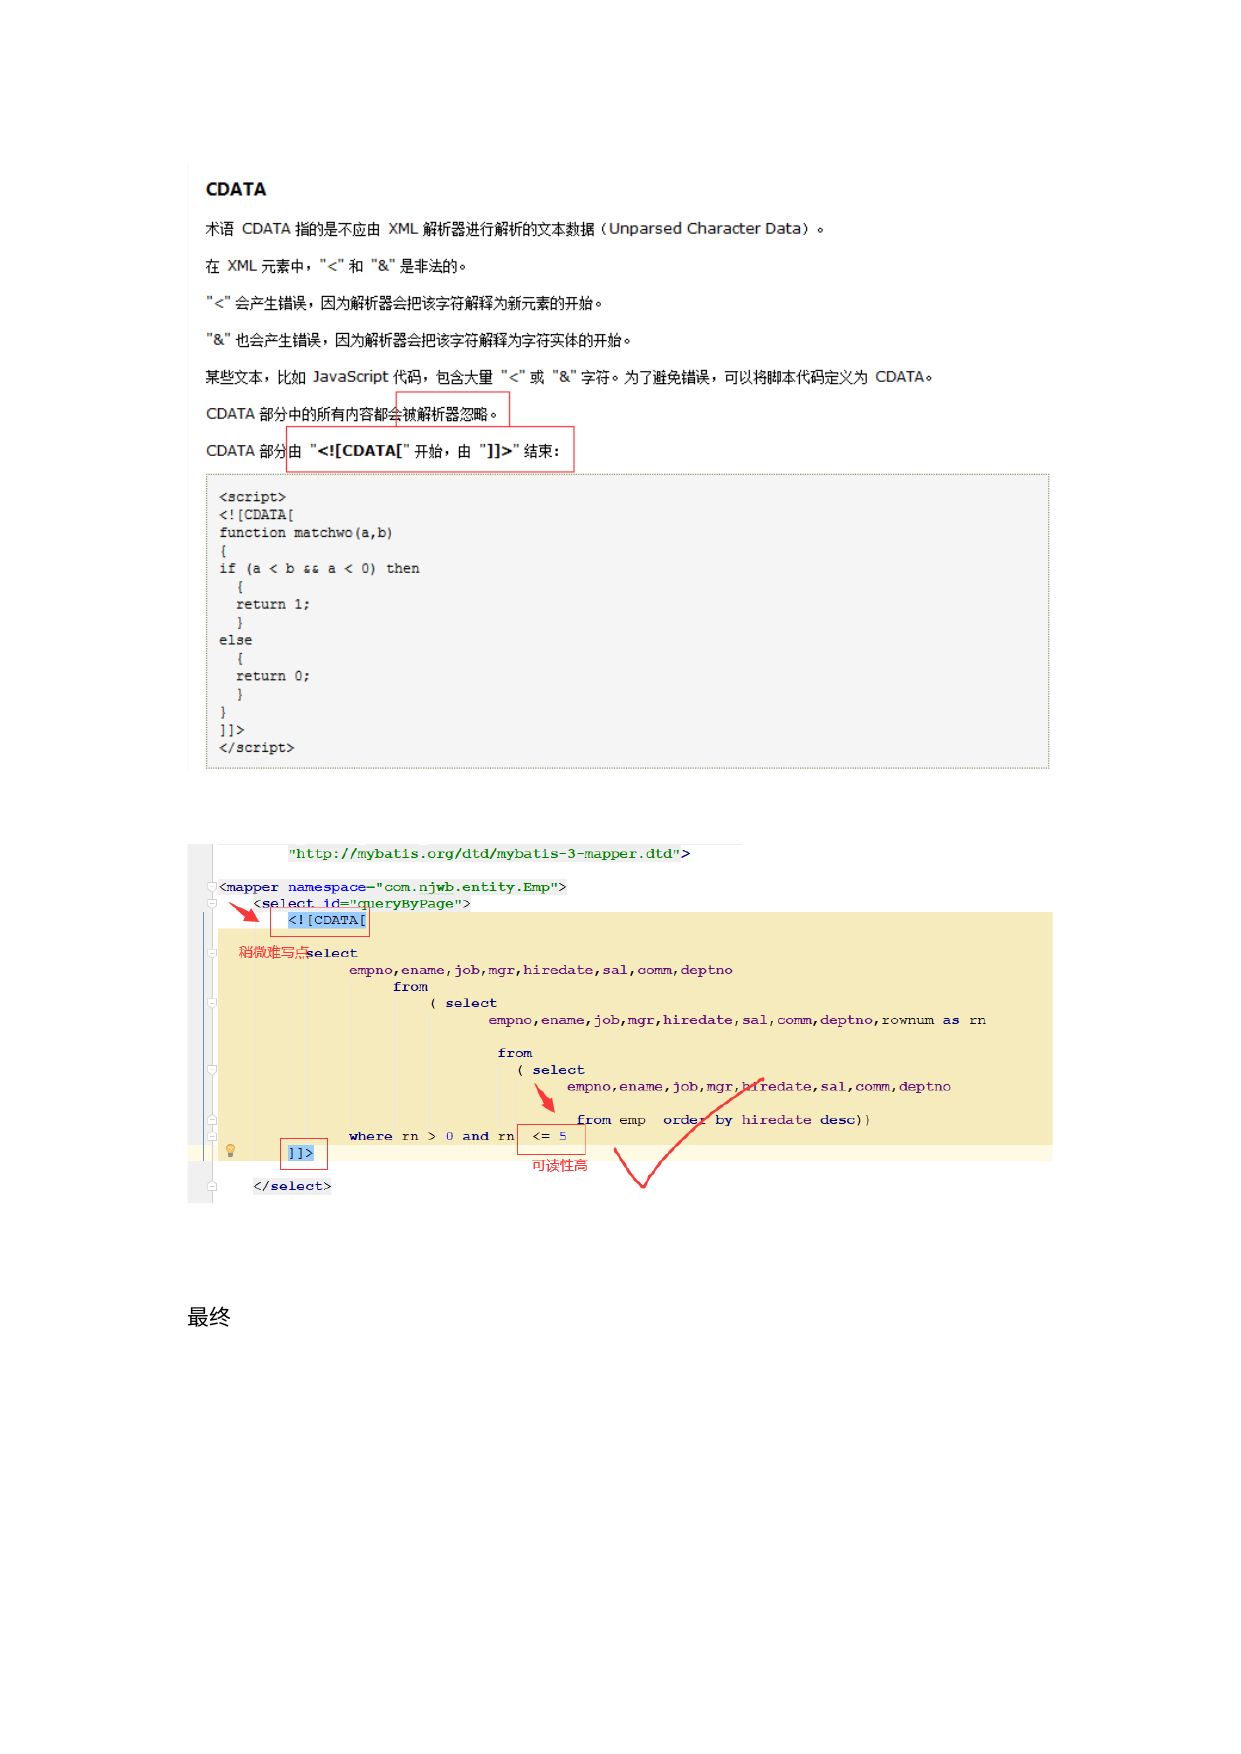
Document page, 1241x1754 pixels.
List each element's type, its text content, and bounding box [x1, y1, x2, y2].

picture [187, 162, 1053, 770]
picture [187, 844, 1053, 1203]
text 最终 [187, 1299, 1053, 1332]
